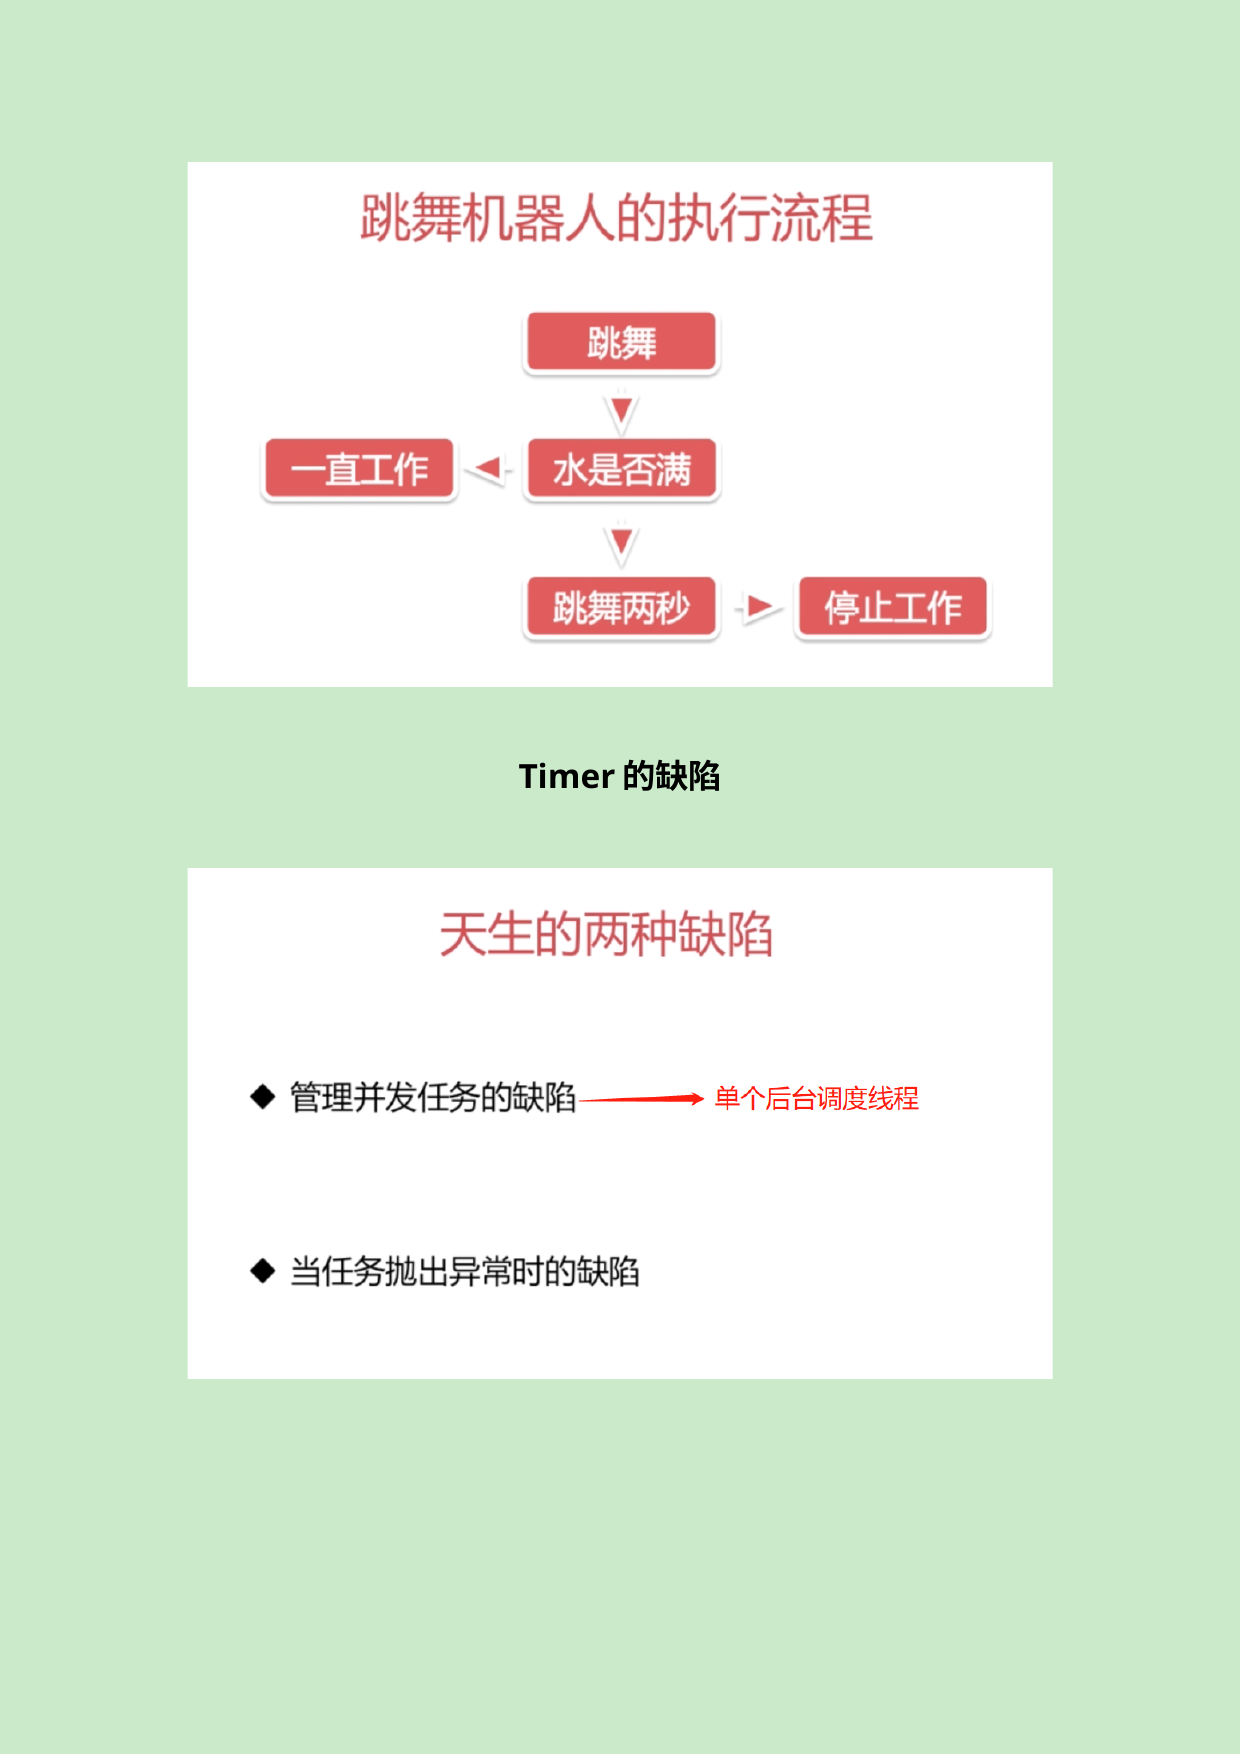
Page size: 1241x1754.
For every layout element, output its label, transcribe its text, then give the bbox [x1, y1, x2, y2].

picture [187, 868, 1053, 1379]
subtitle Timer的缺陷 [187, 742, 1053, 807]
picture [187, 162, 1053, 687]
